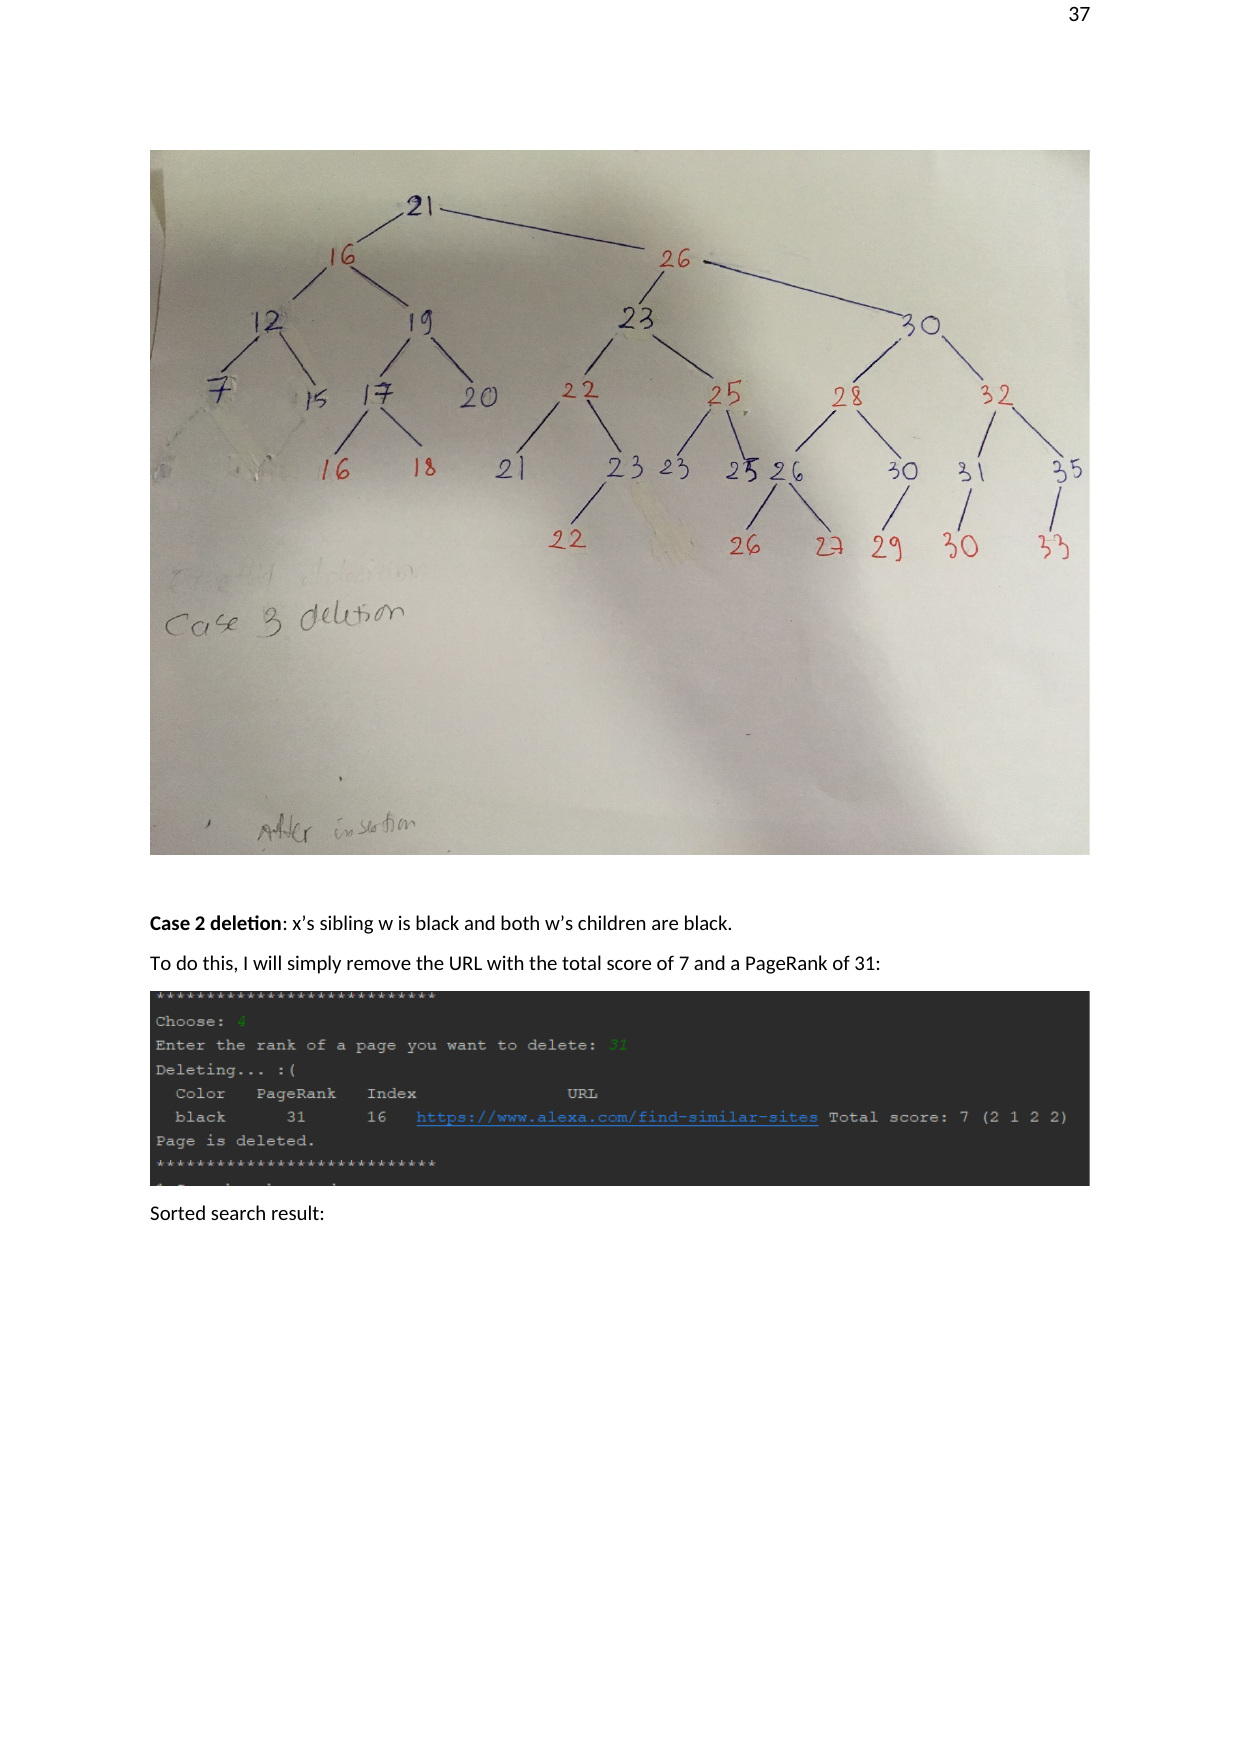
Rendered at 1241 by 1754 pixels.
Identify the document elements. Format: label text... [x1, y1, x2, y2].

picture [150, 991, 1090, 1186]
text To do this, I will simply remove the URL with the total score of 7 and a PageRank of 31: [150, 951, 1090, 976]
text Sorted search result: [150, 1200, 1090, 1226]
text Case 2 deletion: x’s sibling w is black and both w’s children are black. [150, 910, 1090, 936]
picture [150, 150, 1090, 855]
